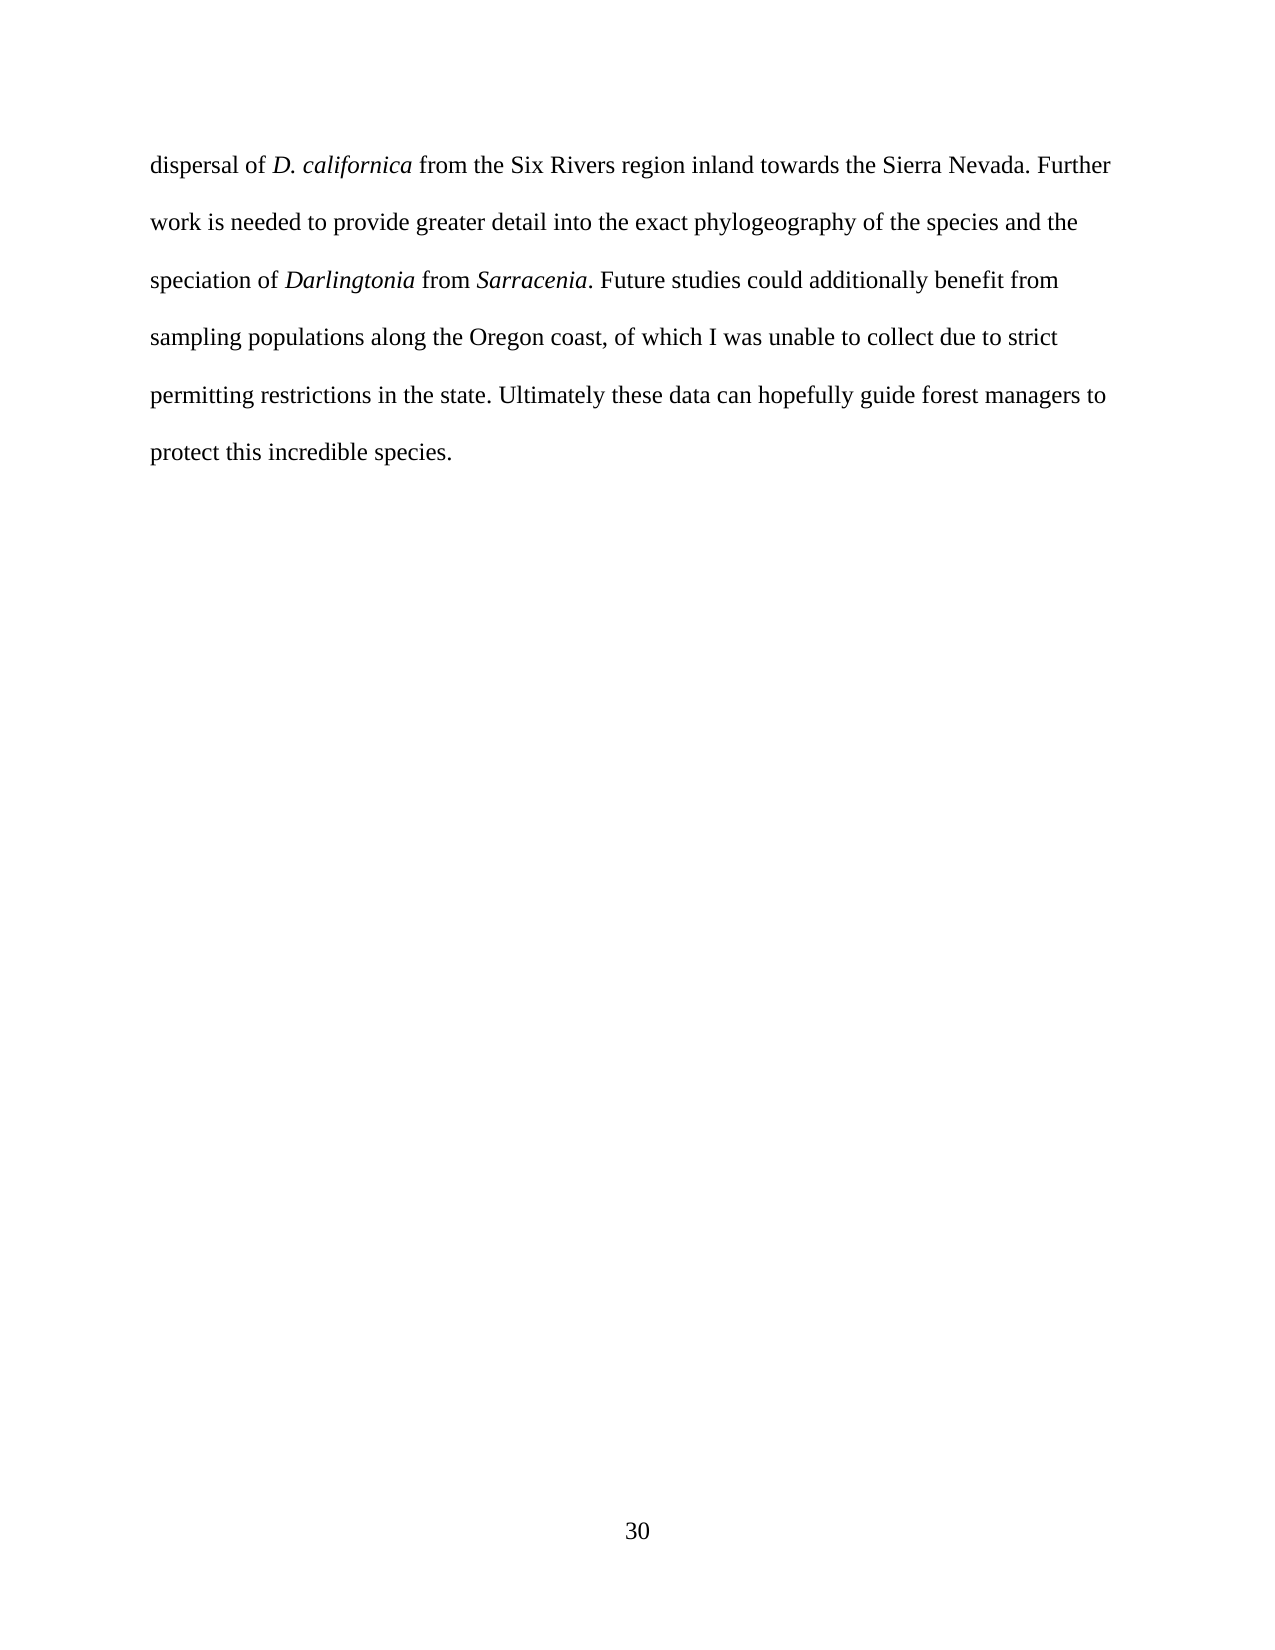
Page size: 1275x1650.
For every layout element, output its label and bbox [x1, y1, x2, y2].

text [150, 150, 1125, 466]
